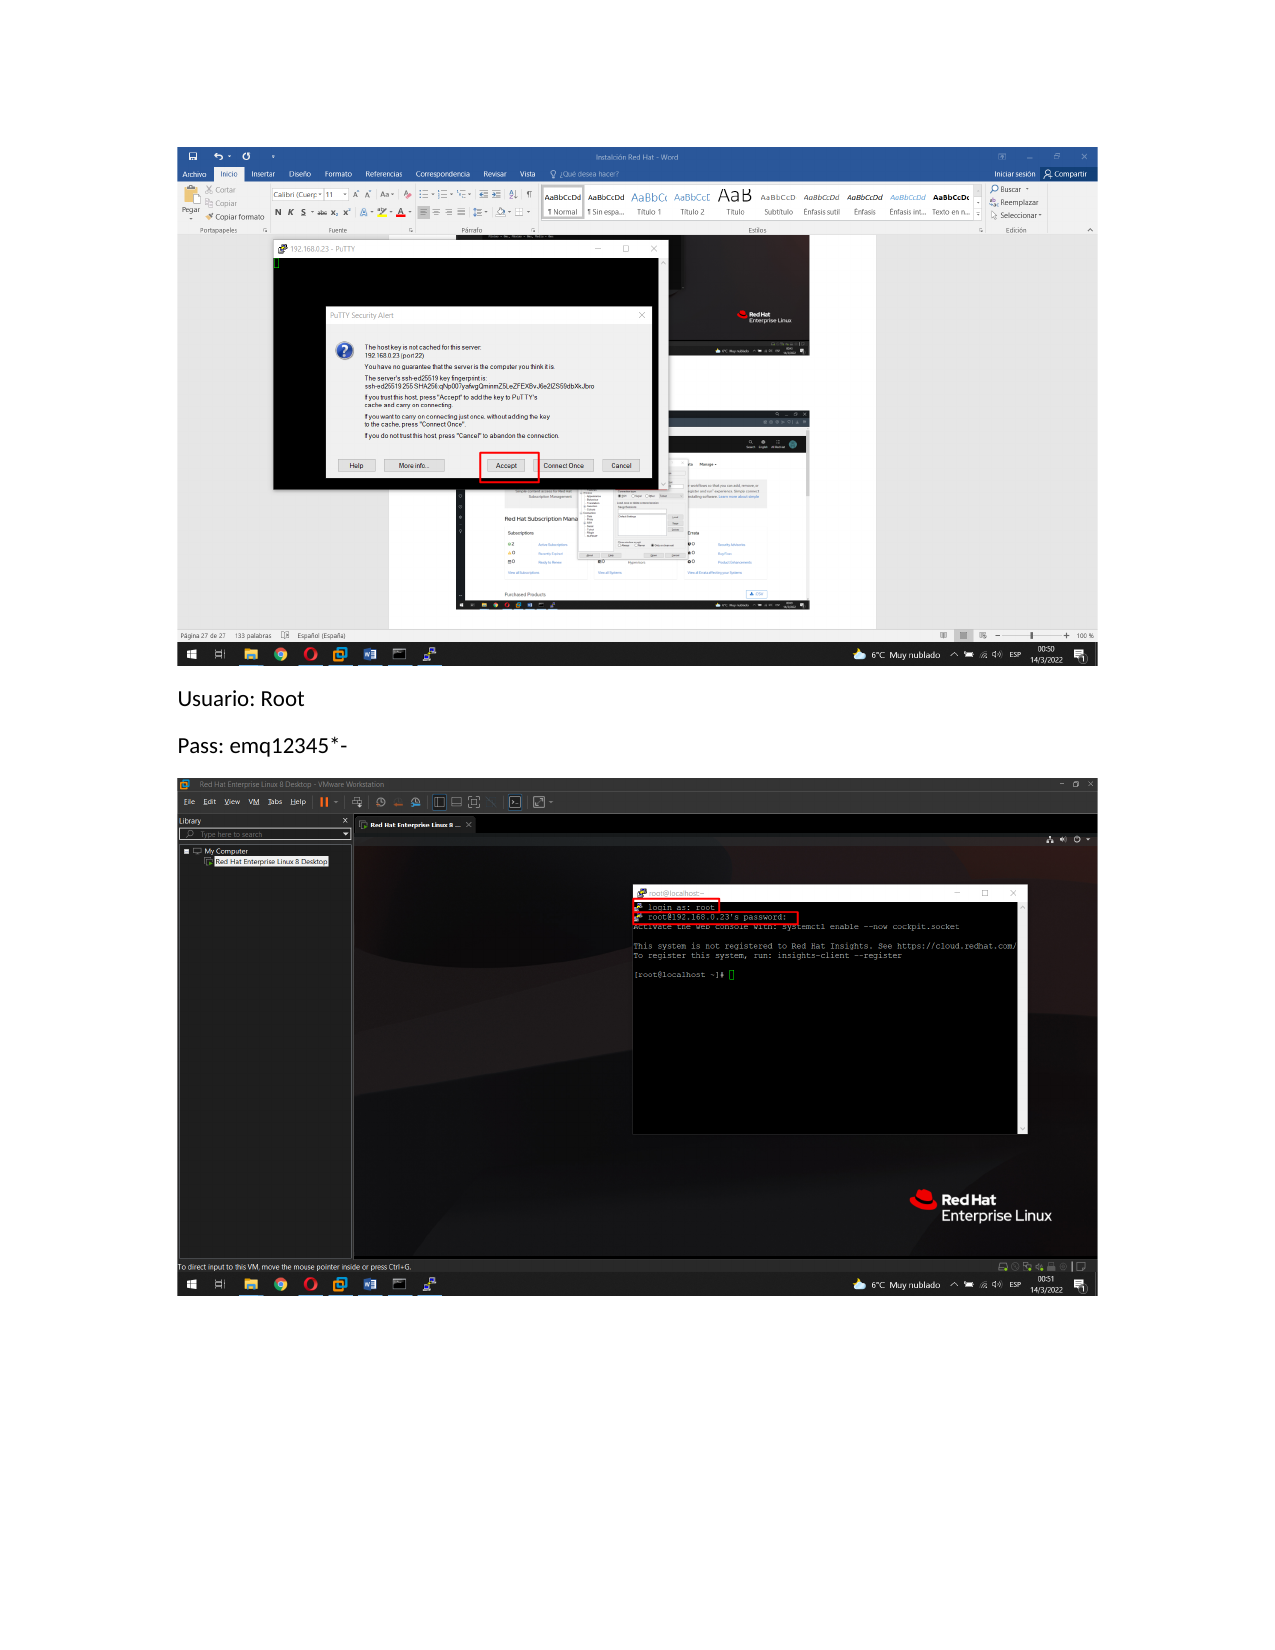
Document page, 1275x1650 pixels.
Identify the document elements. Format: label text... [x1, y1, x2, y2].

text Pass: emq12345*- [177, 731, 1098, 759]
picture [177, 778, 1098, 1296]
picture [177, 147, 1098, 666]
text Usuario: Root [177, 684, 1098, 712]
